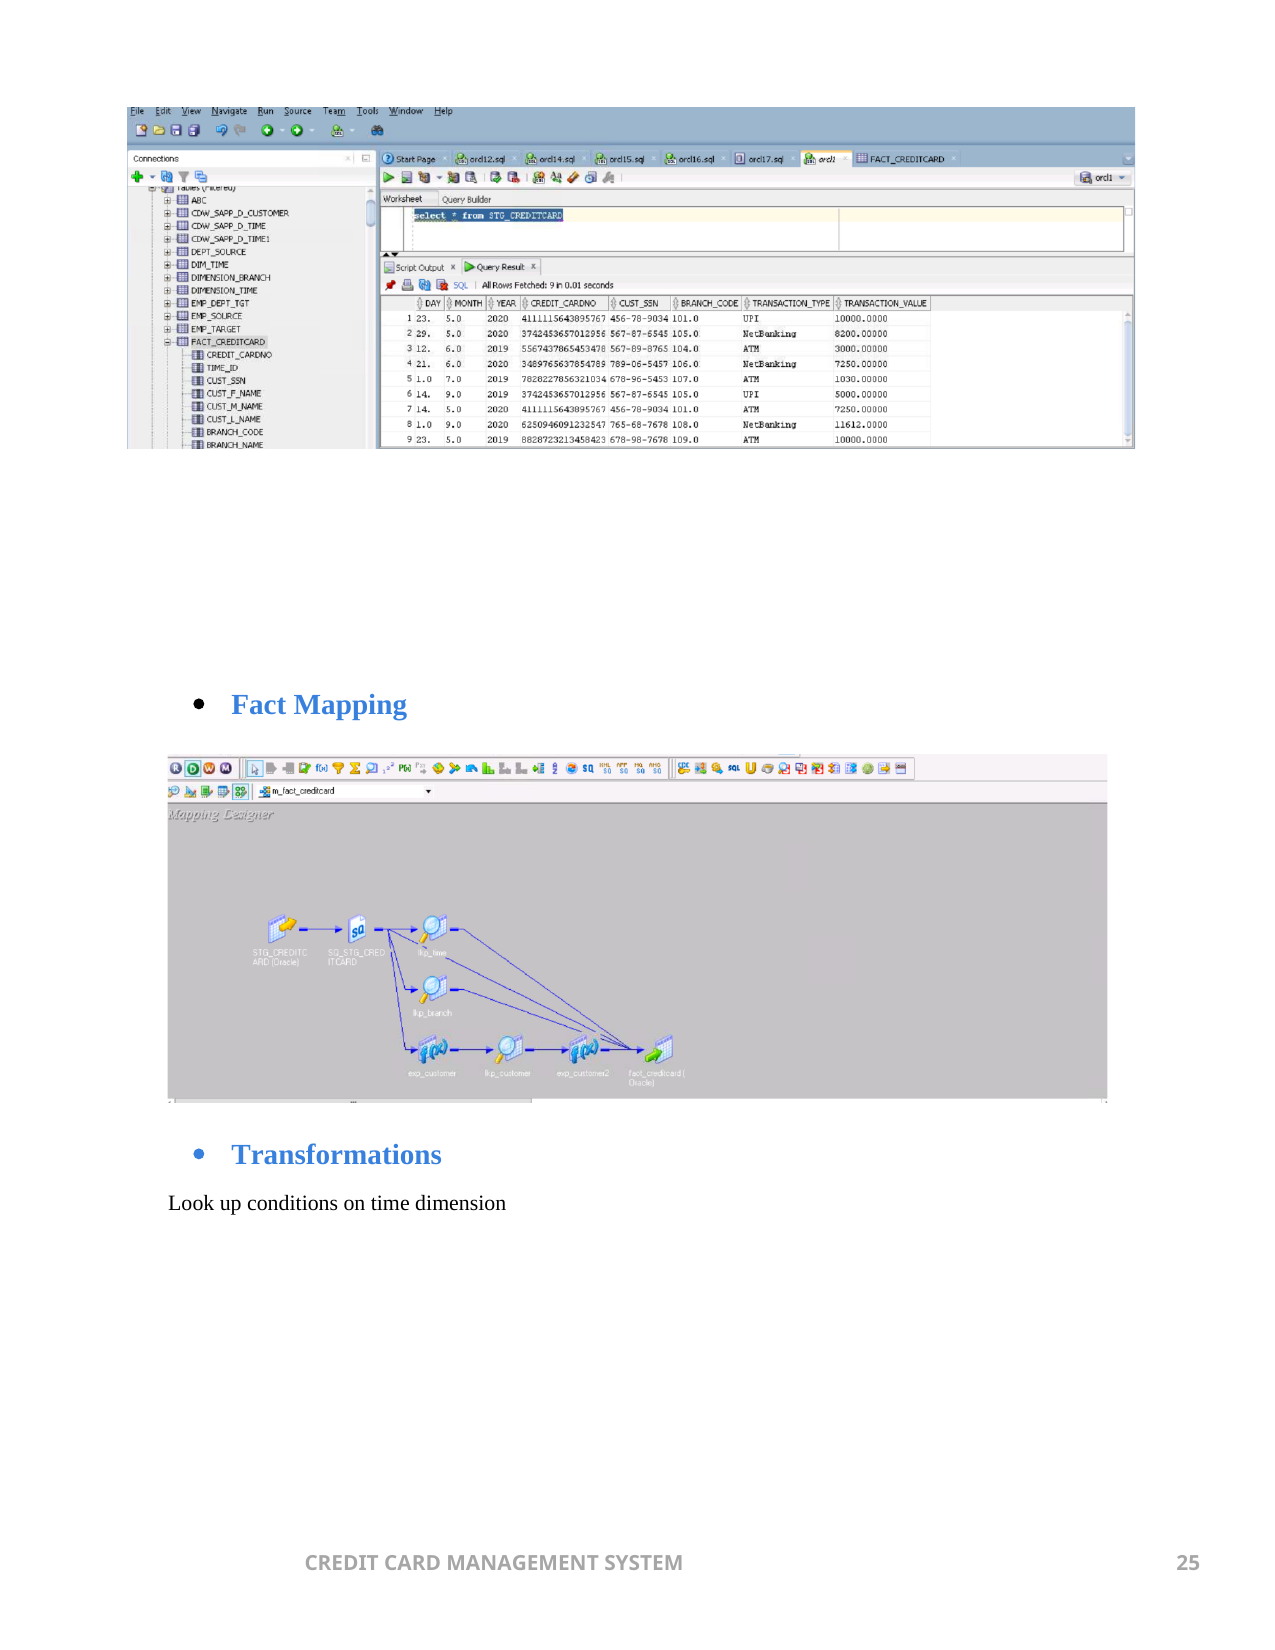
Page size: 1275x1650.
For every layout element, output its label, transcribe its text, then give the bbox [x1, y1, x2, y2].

picture [127, 107, 1136, 449]
list Transformations [194, 1137, 1200, 1170]
text Look up conditions on time dimension [75, 1190, 1200, 1215]
picture [167, 754, 1108, 1103]
list Fact Mapping [194, 687, 1200, 721]
